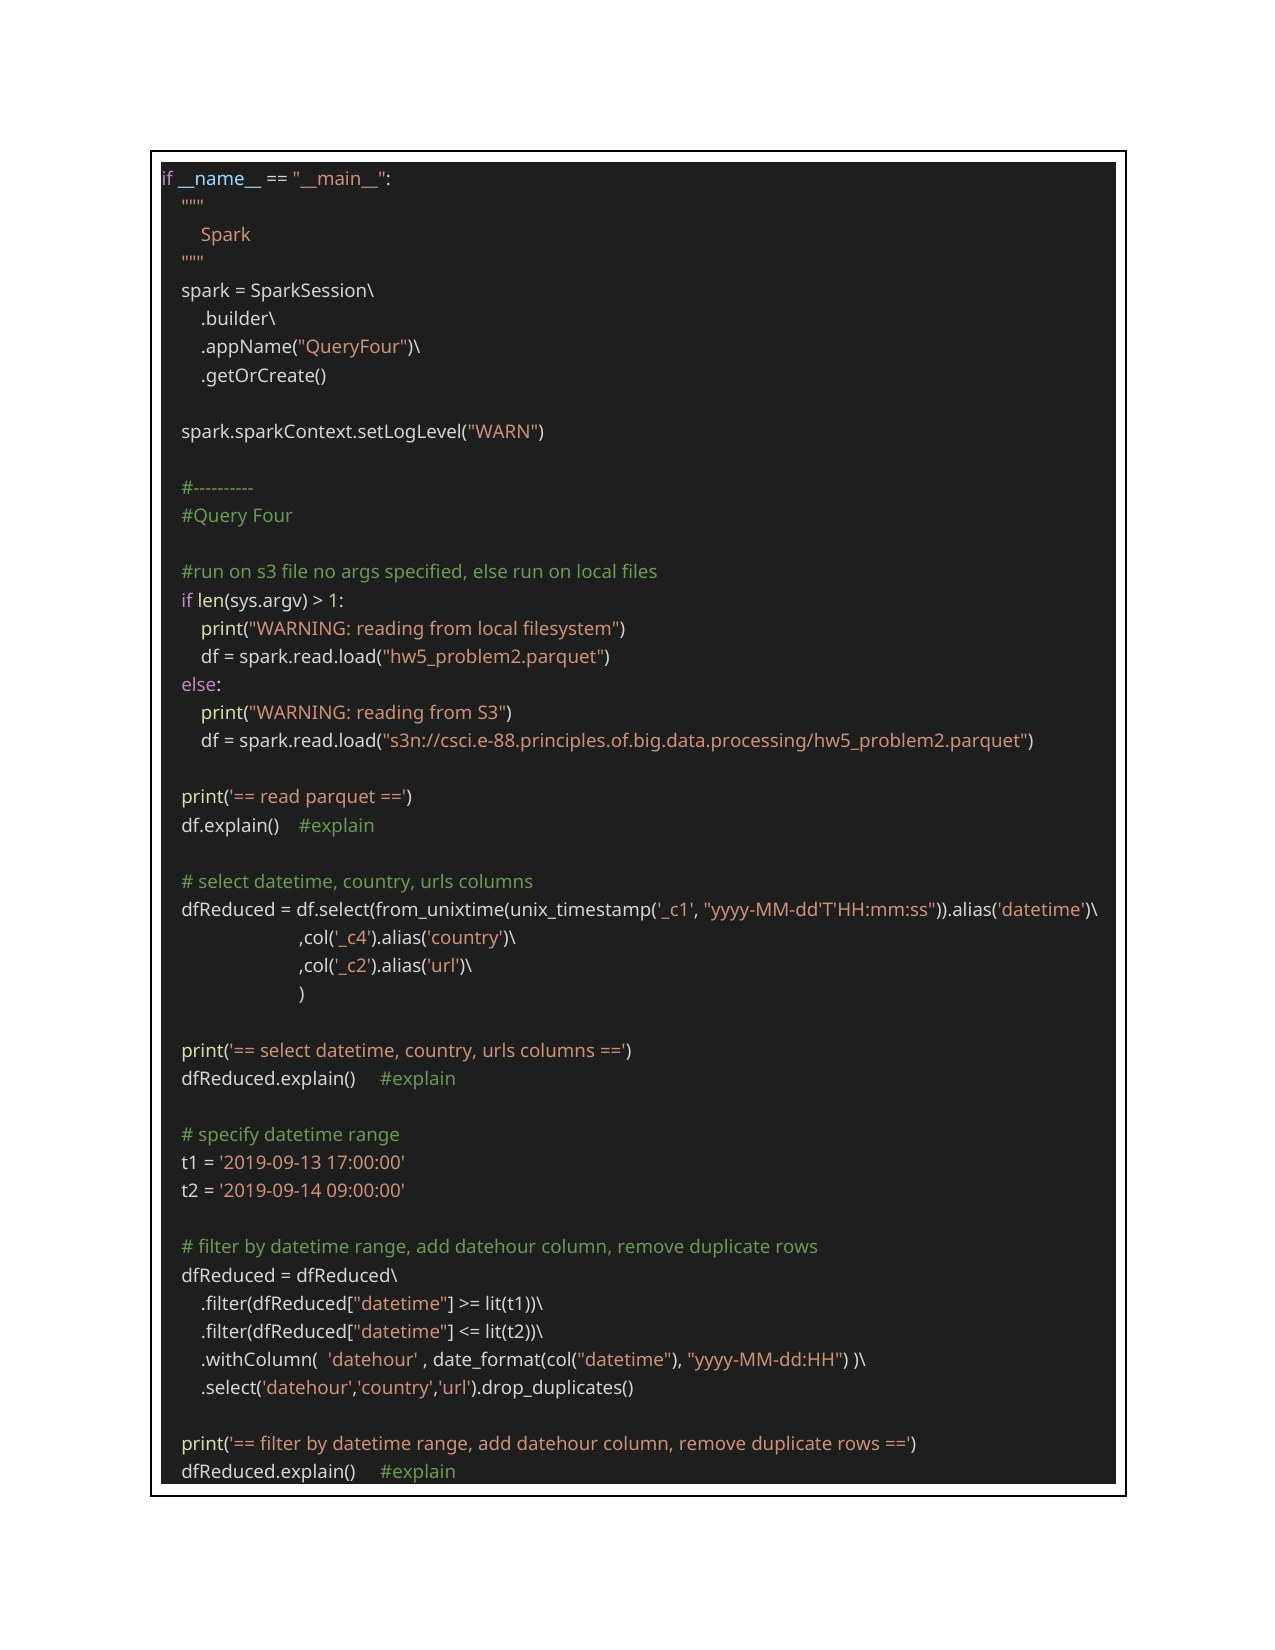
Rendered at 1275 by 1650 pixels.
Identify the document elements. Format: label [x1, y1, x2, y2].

table_header [152, 152, 1125, 1495]
